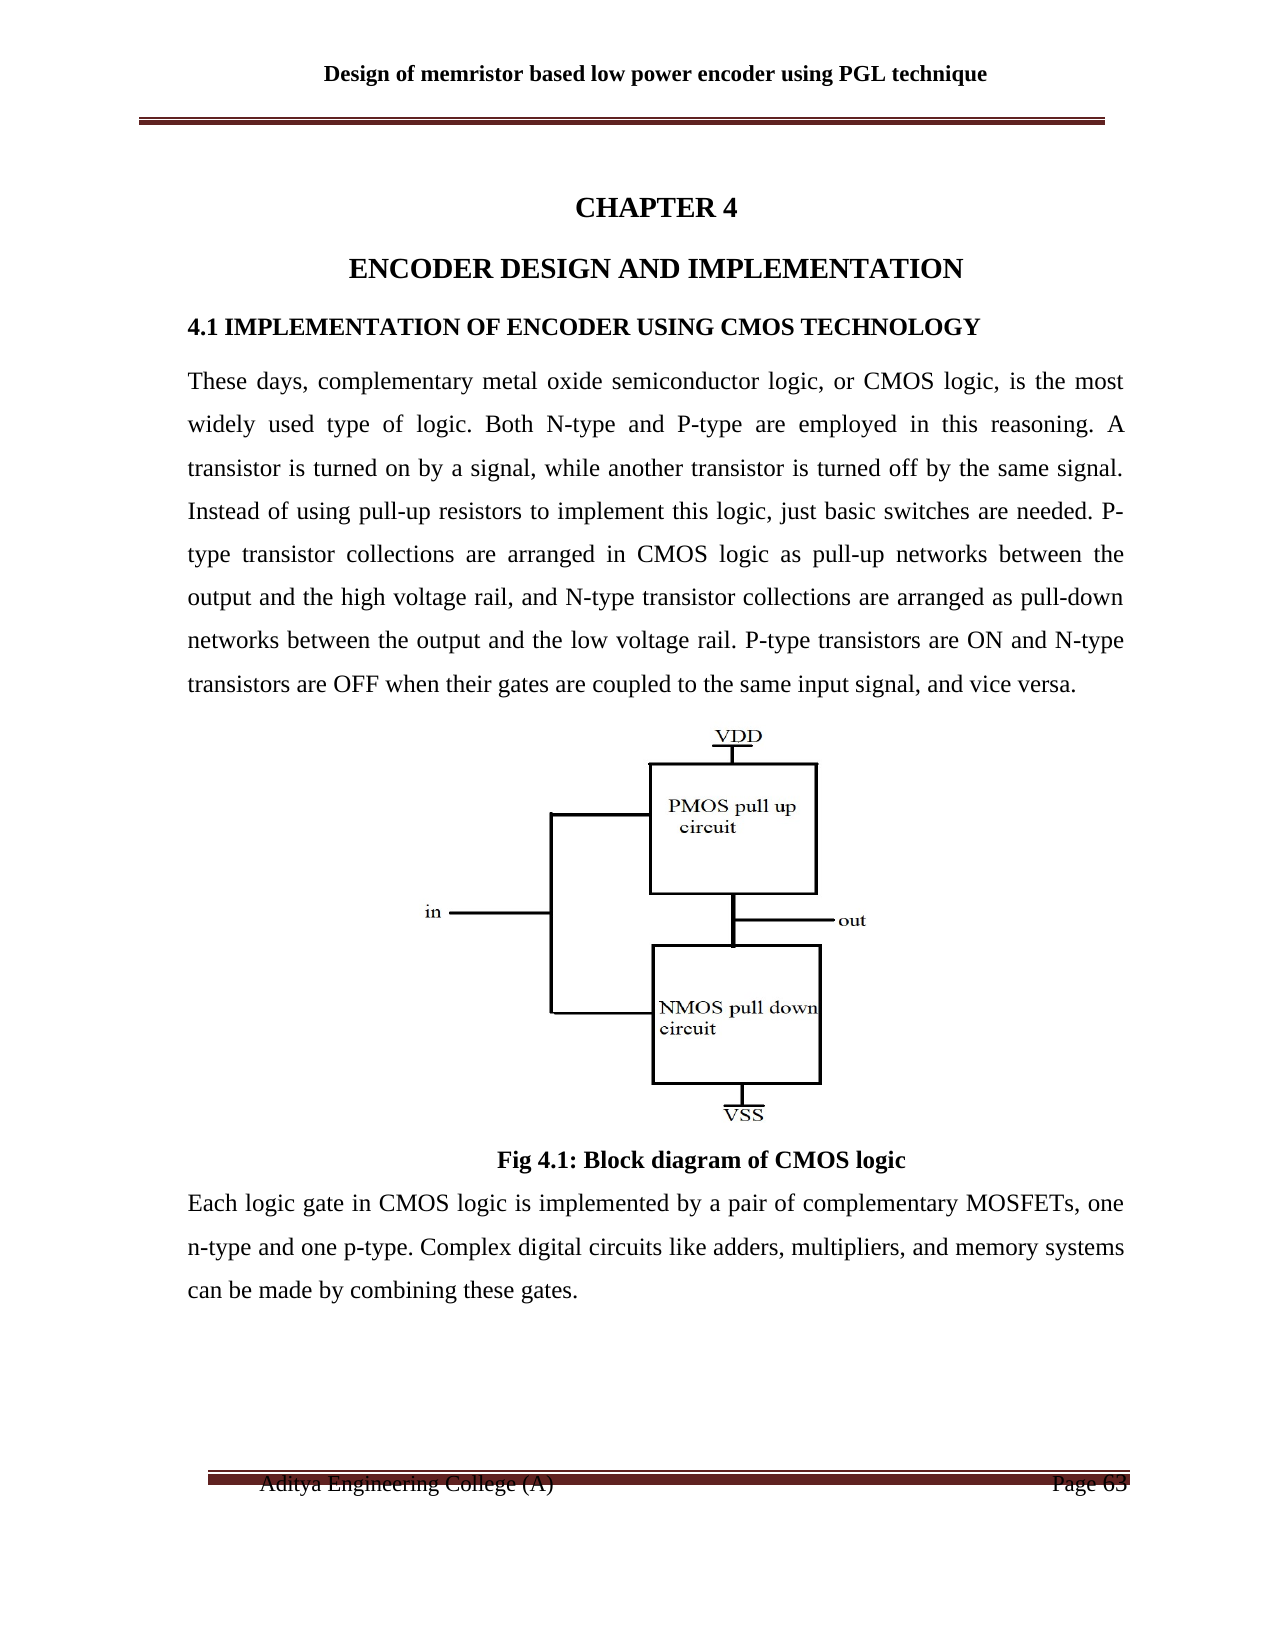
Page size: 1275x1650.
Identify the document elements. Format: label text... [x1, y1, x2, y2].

text ENCODER DESIGN AND IMPLEMENTATION [187, 251, 1125, 284]
text Fig 4.1: Block diagram of CMOS logic [187, 1145, 1125, 1174]
text These days, complementary metal oxide semiconductor logic, or CMOS logic, is the most widely used type of logic. Both N-type and P-type are employed in this reasoning. A transistor is turned on by a signal, while another transistor is turned off by the same signal. Instead of using pull-up resistors to implement this logic, just basic switches are needed. P-type transistor collections are arranged in CMOS logic as pull-up networks between the output and the high voltage rail, and N-type transistor collections are arranged as pull-down networks between the output and the low voltage rail. P-type transistors are ON and N-type transistors are OFF when their gates are coupled to the same input signal, and vice versa. [187, 366, 1125, 698]
picture [408, 712, 956, 1146]
text Each logic gate in CMOS logic is implemented by a pair of complementary MOSFETs, one n-type and one p-type. Complex digital circuits like adders, multipliers, and memory systems can be made by combining these gates. [187, 1188, 1125, 1304]
text 4.1 IMPLEMENTATION OF ENCODER USING CMOS TECHNOLOGY [187, 312, 1125, 341]
text CHAPTER 4 [187, 190, 1125, 223]
